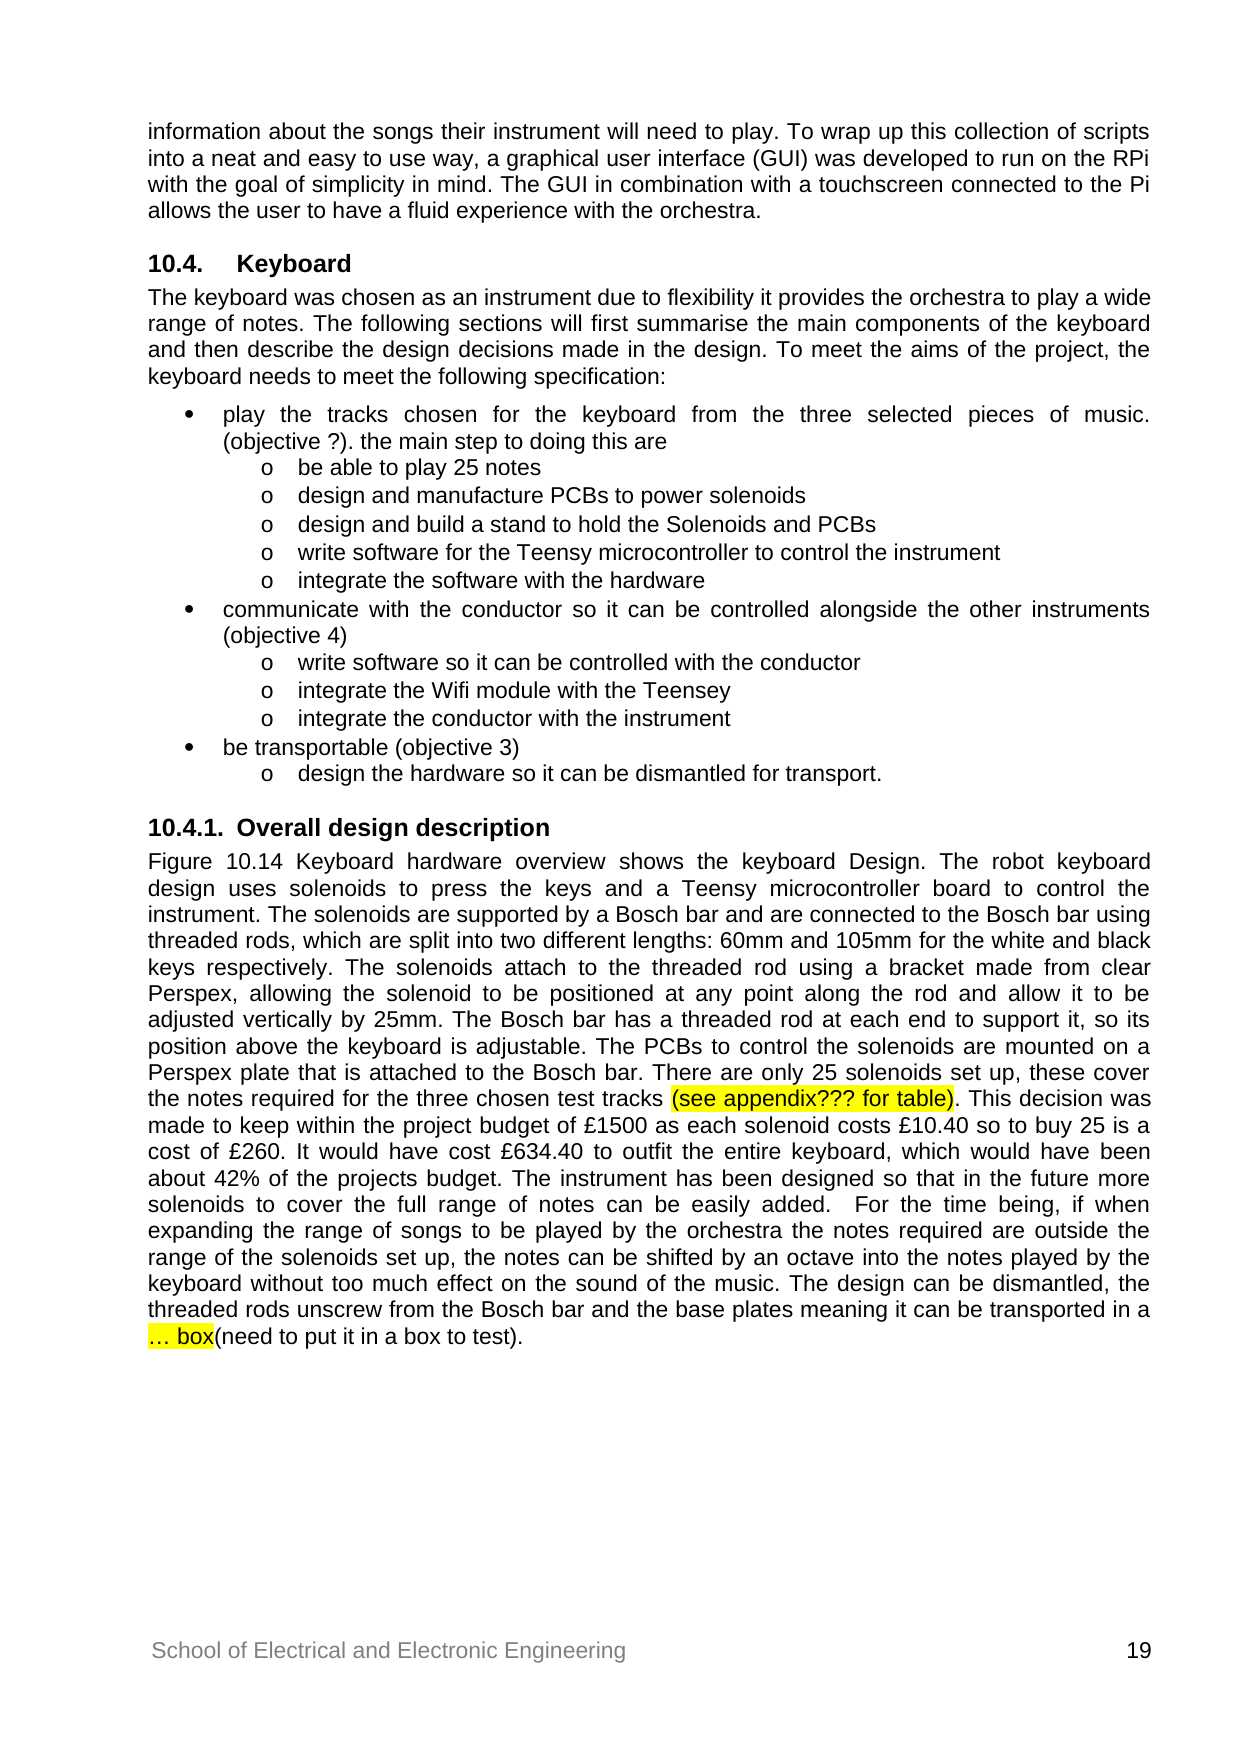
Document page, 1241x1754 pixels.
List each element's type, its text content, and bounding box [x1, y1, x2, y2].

list communicate with the conductor so it can be controlled alongside the other instruments (objective 4) [185, 596, 1152, 648]
list design and build a stand to hold the Solenoids and PCBs [260, 511, 1152, 539]
subtitle Overall design description [148, 813, 1152, 842]
text The keyboard was chosen as an instrument due to flexibility it provides the orchestra to play a wide range of notes. The following sections will first summarise the main components of the keyboard and then describe the design decisions made in the design. To meet the aims of the project, the keyboard needs to meet the following specification: [148, 283, 1152, 389]
list play the tracks chosen for the keyboard from the three selected pieces of music. (objective ?). the main step to doing this are [185, 401, 1152, 454]
list design and manufacture PCBs to power solenoids [260, 482, 1152, 511]
subtitle Keyboard [148, 248, 1152, 277]
list write software for the Teensy microcontroller to control the instrument [260, 539, 1152, 567]
list integrate the conductor with the instrument [260, 705, 1152, 733]
list design the hardware so it can be dismantled for transport. [260, 760, 1152, 788]
list be able to play 25 notes [260, 454, 1152, 482]
list integrate the software with the hardware [260, 567, 1152, 596]
list integrate the Wifi module with the Teensey [260, 677, 1152, 705]
list be transportable (objective 3) [185, 733, 1152, 760]
list write software so it can be controlled with the conductor [260, 648, 1152, 677]
